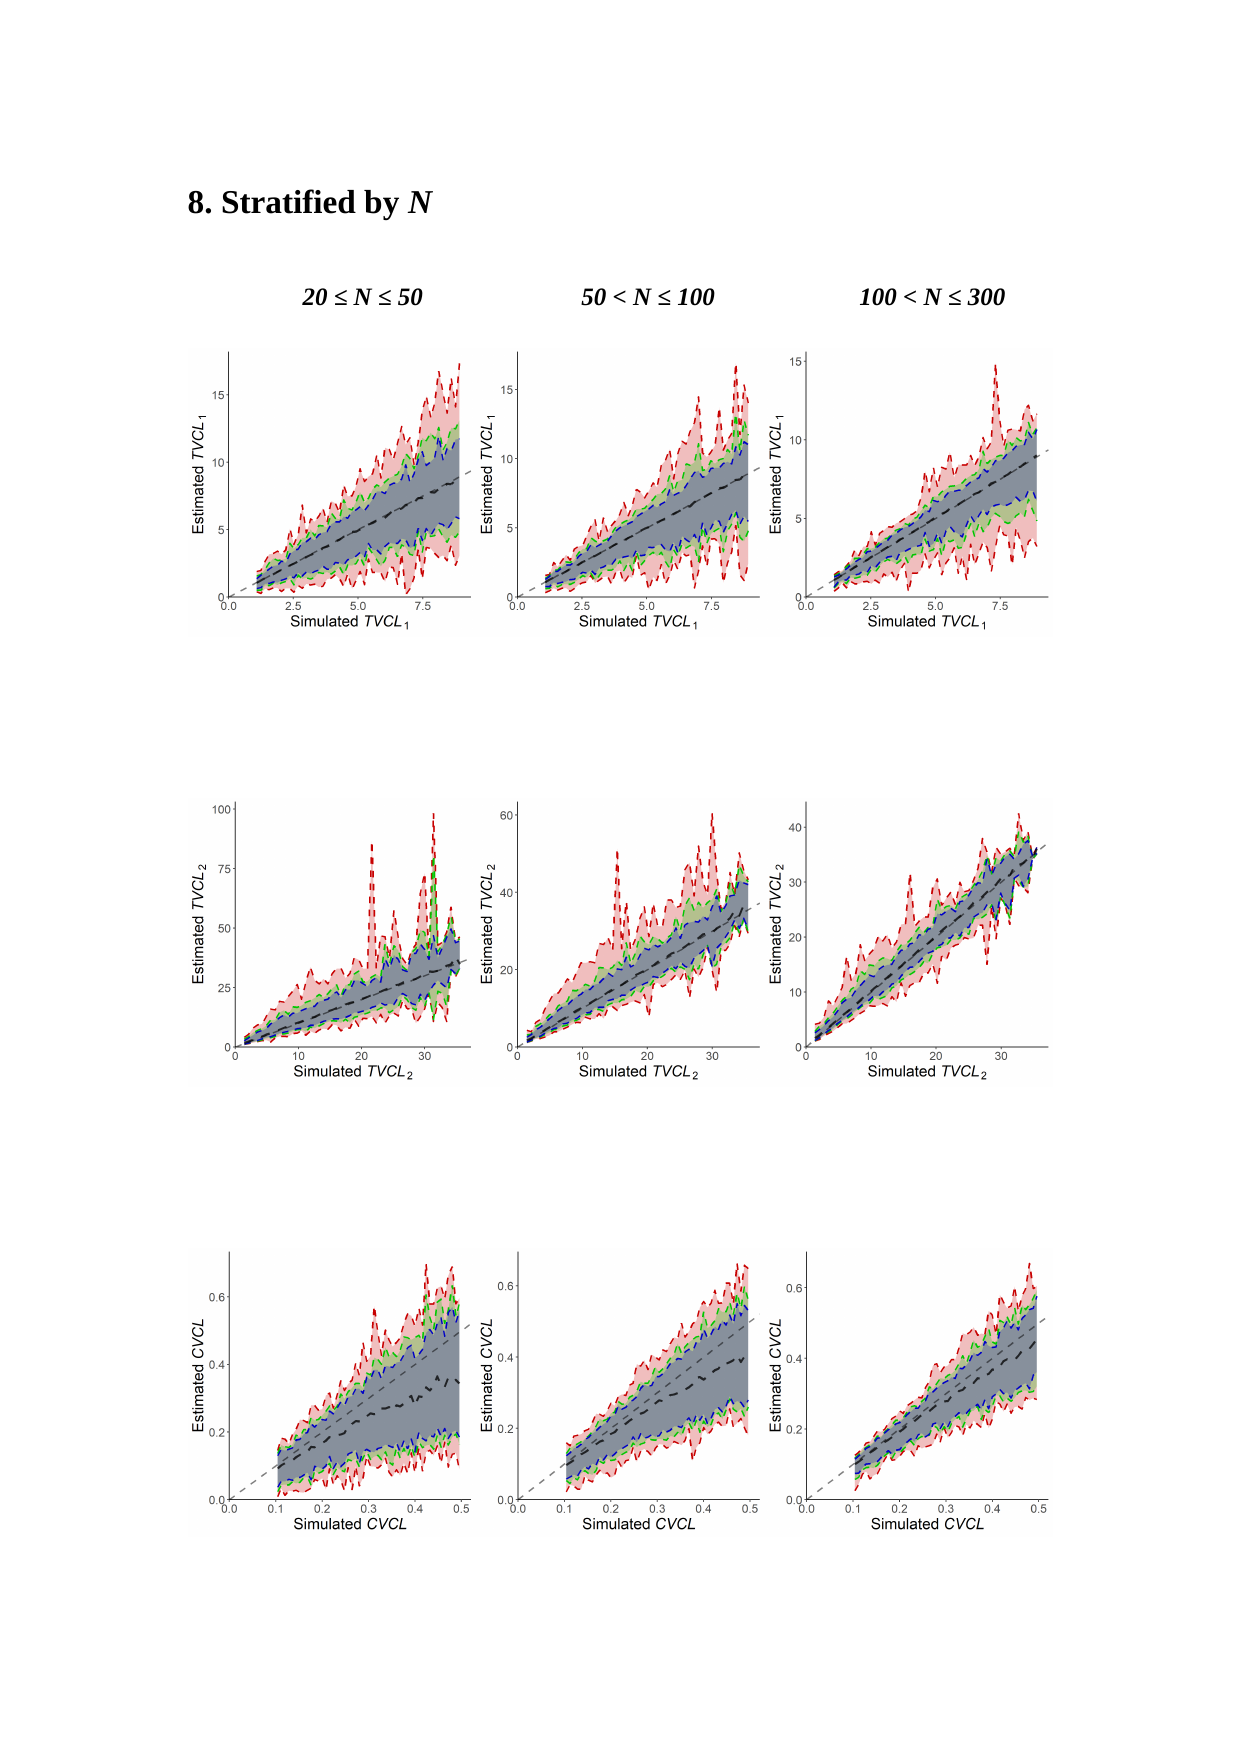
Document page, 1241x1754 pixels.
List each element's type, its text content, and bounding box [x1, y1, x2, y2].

picture [187, 798, 1053, 1087]
picture [187, 1248, 1053, 1537]
picture [187, 348, 1053, 637]
subtitle 8. Stratified by N [187, 164, 1053, 239]
text 20 ≤ N ≤ 50 50 < N ≤ 100 100 < N ≤ 300 [187, 277, 1053, 315]
